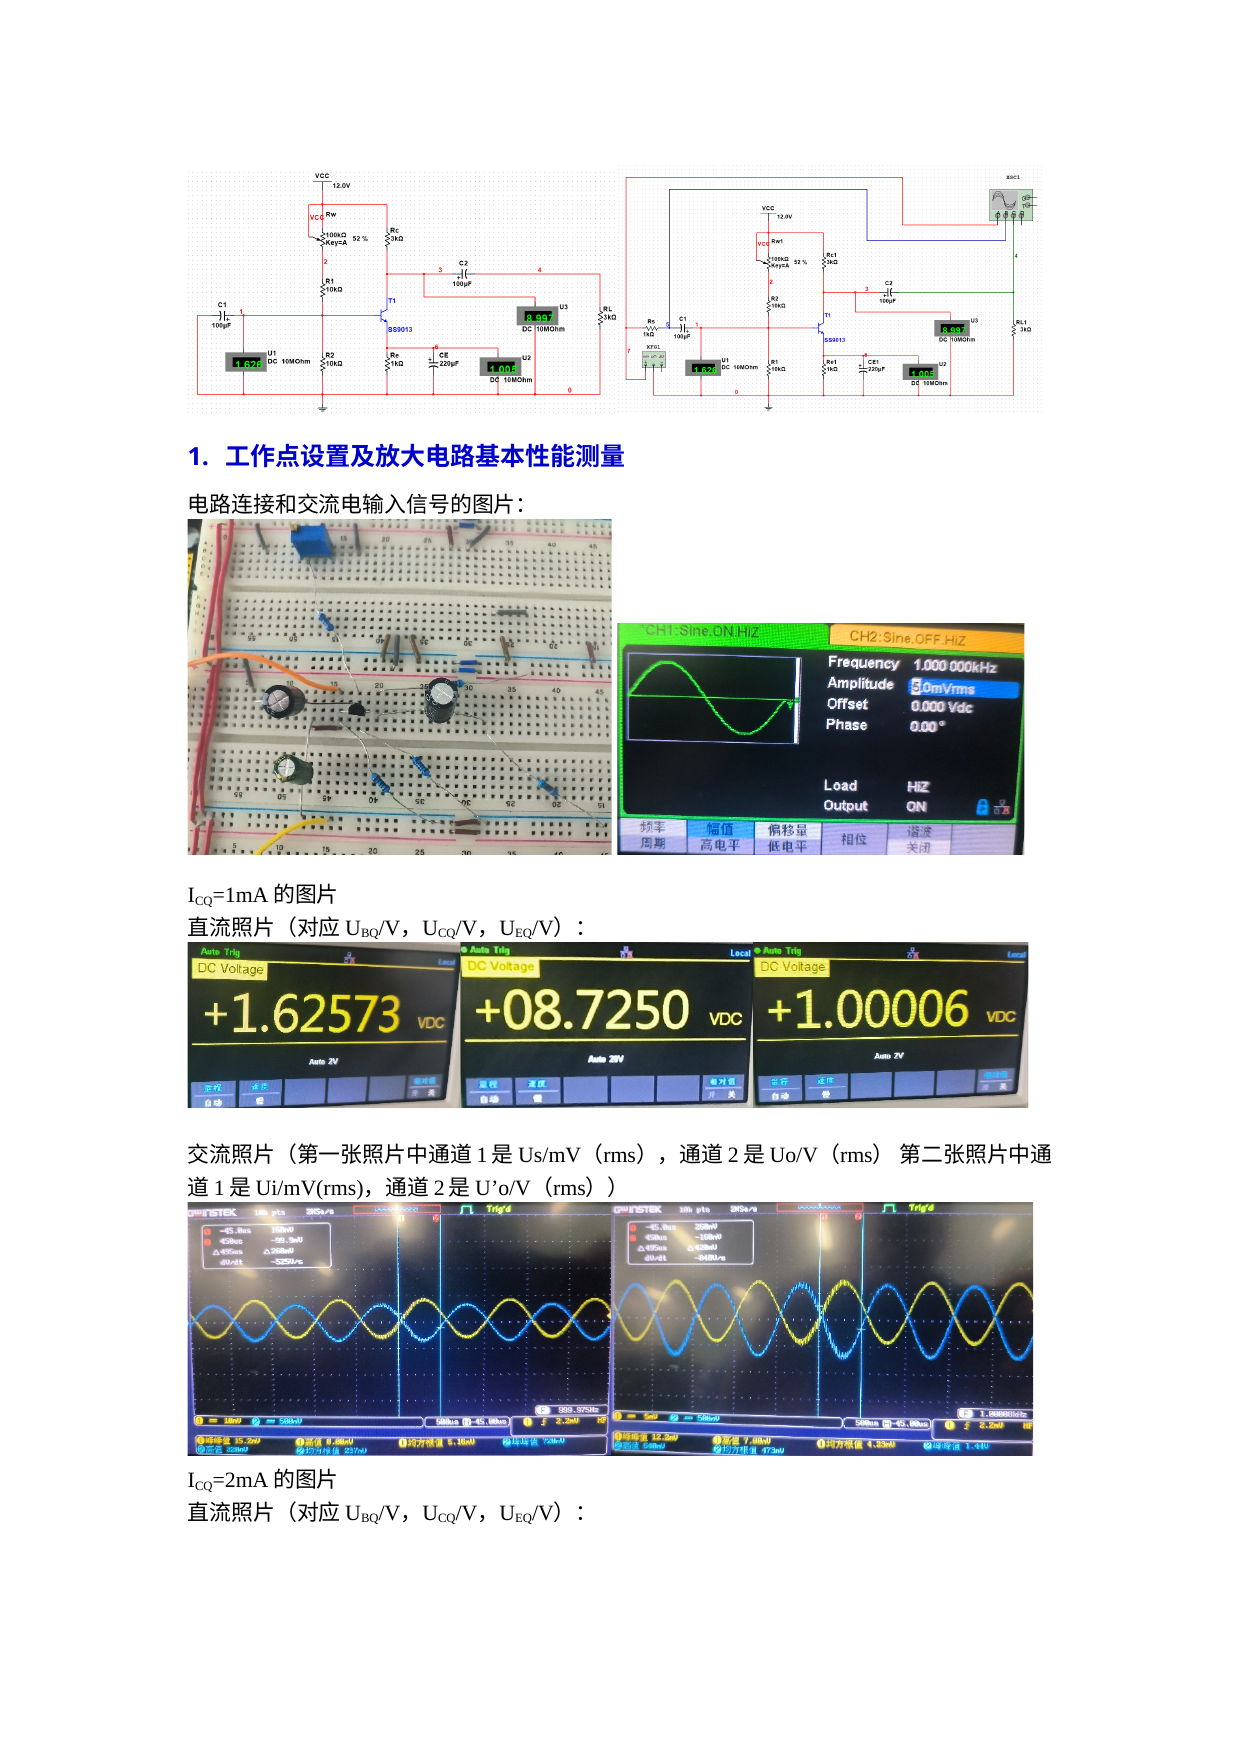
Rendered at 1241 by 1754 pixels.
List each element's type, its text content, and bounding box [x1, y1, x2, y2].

text 电路连接和交流电输入信号的图片： [187, 487, 1053, 519]
picture [187, 162, 1043, 415]
text 直流照片（对应UBQ/V，UCQ/V，UEQ/V）： [187, 909, 1053, 942]
text 交流照片（第一张照片中通道1是Us/mV（rms），通道2是Uo/V（rms） 第二张照片中通道1是Ui/mV(rms)，通道2是U’o/V（rms）） [187, 1137, 1053, 1202]
list 工作点设置及放大电路基本性能测量 [187, 422, 1053, 487]
text ICQ=1mA的图片 [187, 877, 1053, 909]
text 直流照片（对应UBQ/V，UCQ/V，UEQ/V）： [187, 1494, 1053, 1527]
picture [187, 519, 612, 855]
picture [187, 942, 1029, 1108]
picture [617, 623, 1025, 855]
text ICQ=2mA的图片 [187, 1462, 1053, 1494]
picture [187, 1202, 1034, 1456]
